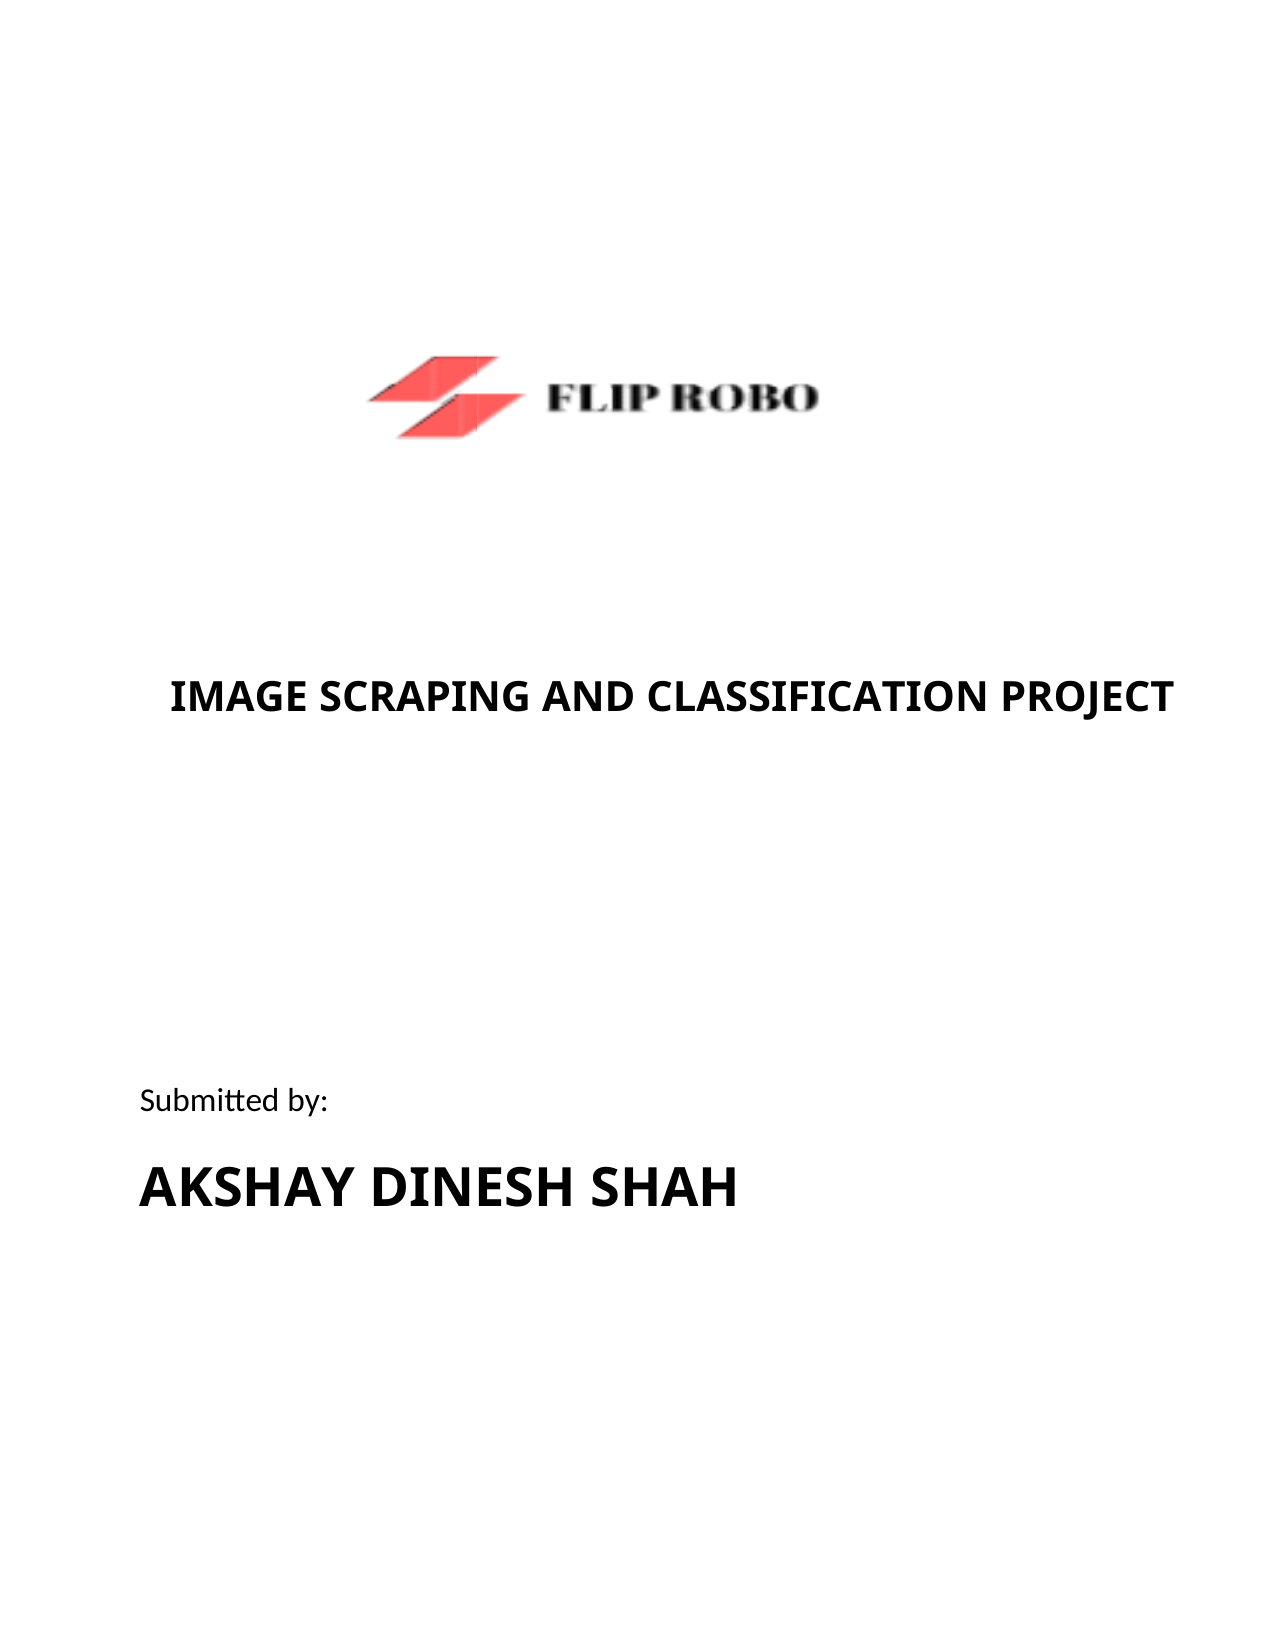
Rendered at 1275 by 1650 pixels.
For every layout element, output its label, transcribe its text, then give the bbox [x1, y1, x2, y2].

picture [300, 149, 954, 650]
subtitle IMAGE SCRAPING AND CLASSIFICATION PROJECT [170, 667, 1242, 723]
text Submitted by: [139, 1079, 758, 1120]
subtitle AKSHAY DINESH SHAH [139, 1148, 759, 1222]
